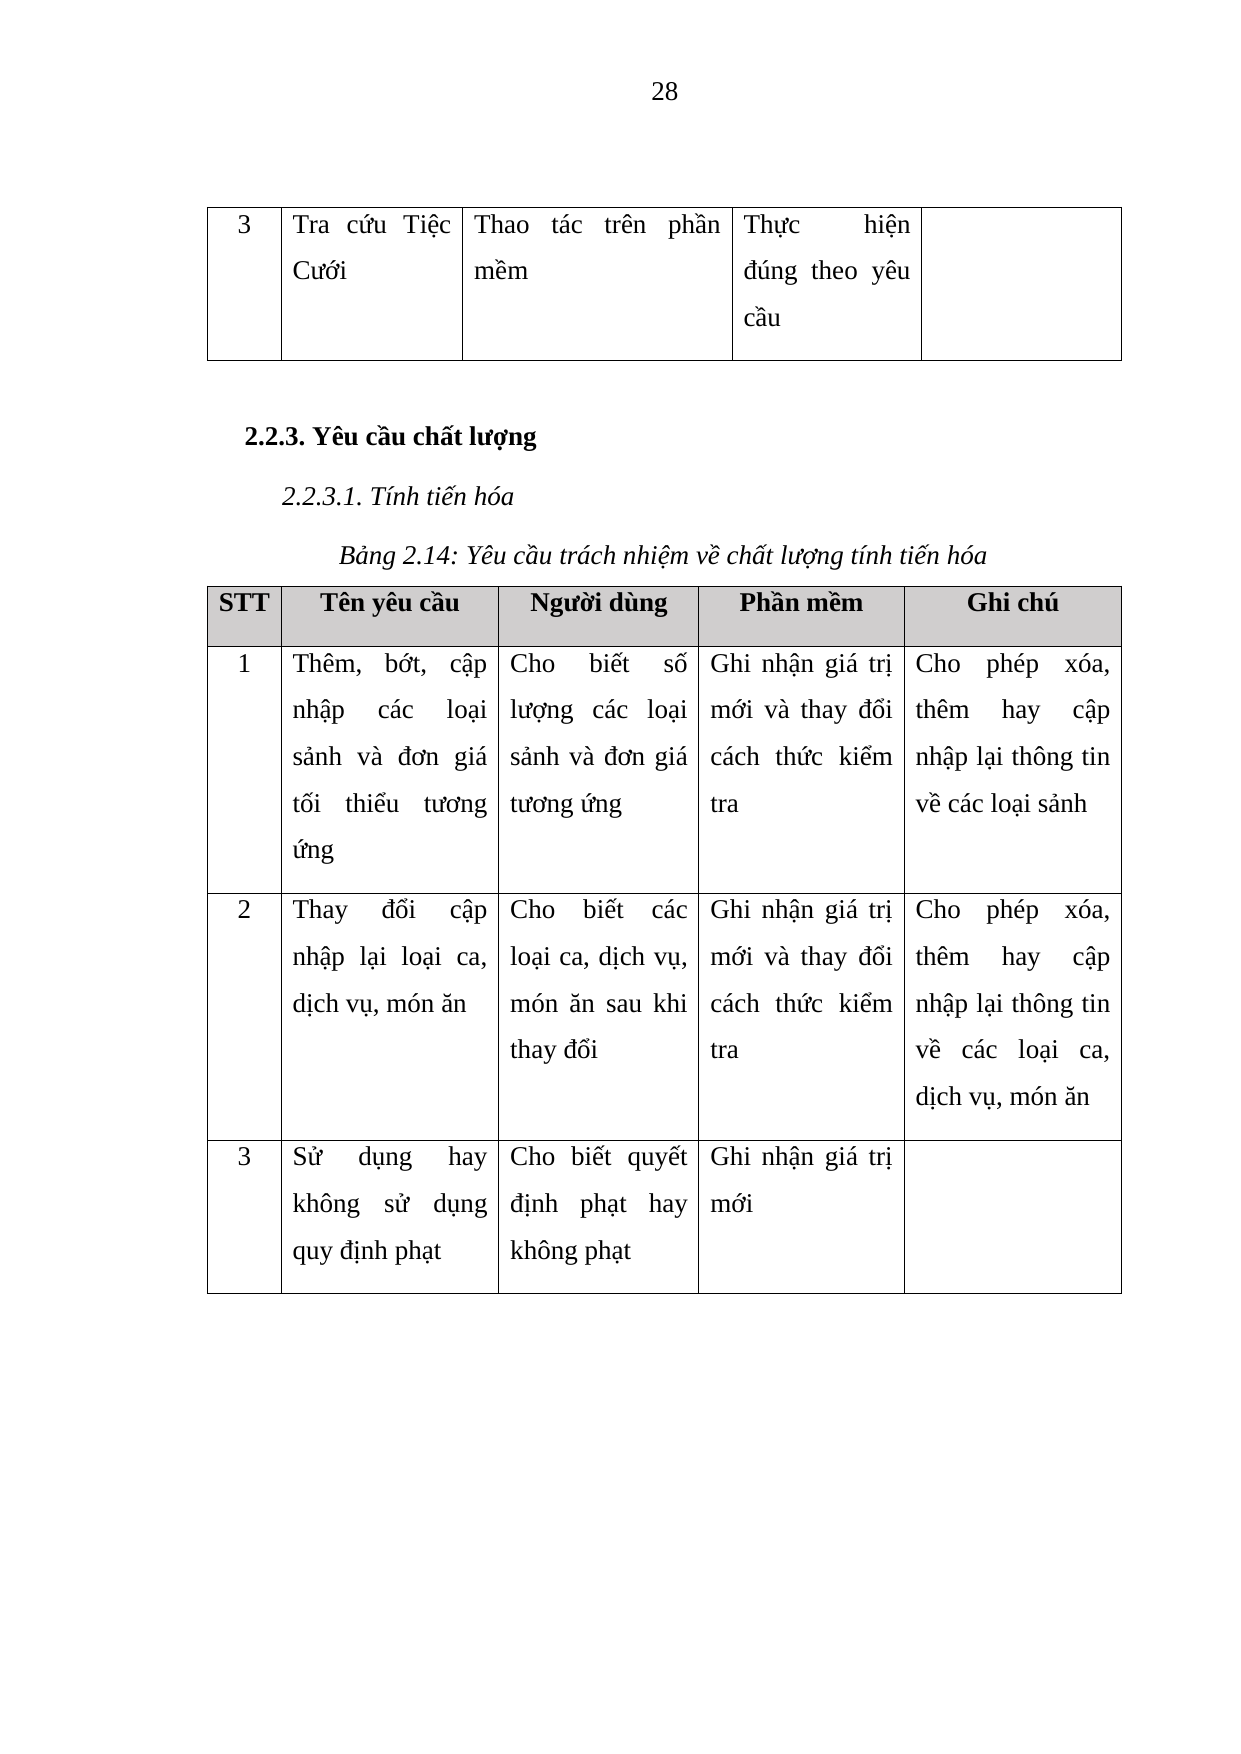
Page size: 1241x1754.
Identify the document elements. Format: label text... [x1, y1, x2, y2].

table_cell Cho phép xóa, thêm hay cập nhập lại thông tin về các loại sảnh [905, 647, 1121, 893]
table_cell Ghi nhận giá trị mới và thay đổi cách thức kiểm tra [699, 894, 904, 1139]
table_cell Cho phép xóa, thêm hay cập nhập lại thông tin về các loại ca, dịch vụ, món ăn [905, 894, 1121, 1139]
table_cell Thêm, bớt, cập nhập các loại sảnh và đơn giá tối thiểu tương ứng [282, 647, 498, 893]
table_header Ghi chú [905, 587, 1121, 646]
table_header Người dùng [499, 587, 698, 646]
table_cell 3 [208, 208, 281, 360]
table_cell Ghi nhận giá trị mới [699, 1141, 904, 1293]
table_cell 3 [208, 1141, 281, 1293]
subtitle 2.2.3.1. Tính tiến hóa [282, 480, 1122, 511]
table_cell [922, 208, 1121, 360]
table_cell Tra cứu Tiệc Cưới [282, 208, 462, 360]
subtitle 2.2.3. Yêu cầu chất lượng [244, 421, 1122, 452]
table_cell 2 [208, 894, 281, 1139]
table_header STT [208, 587, 281, 646]
text Bảng 2.14: Yêu cầu trách nhiệm về chất lượng tính tiến hóa [207, 539, 1122, 570]
table_cell Cho biết các loại ca, dịch vụ, món ăn sau khi thay đổi [499, 894, 698, 1139]
table_cell Cho biết quyết định phạt hay không phạt [499, 1141, 698, 1293]
table_header Tên yêu cầu [282, 587, 498, 646]
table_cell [733, 208, 921, 360]
table_cell 1 [208, 647, 281, 893]
table_cell Cho biết số lượng các loại sảnh và đơn giá tương ứng [499, 647, 698, 893]
table_header Phần mềm [699, 587, 904, 646]
table_cell Thao tác trên phần mềm [463, 208, 732, 360]
table_cell Ghi nhận giá trị mới và thay đổi cách thức kiểm tra [699, 647, 904, 893]
table_cell Sử dụng hay không sử dụng quy định phạt [282, 1141, 498, 1293]
table_cell [905, 1141, 1121, 1293]
table_cell Thay đổi cập nhập lại loại ca, dịch vụ, món ăn [282, 894, 498, 1139]
